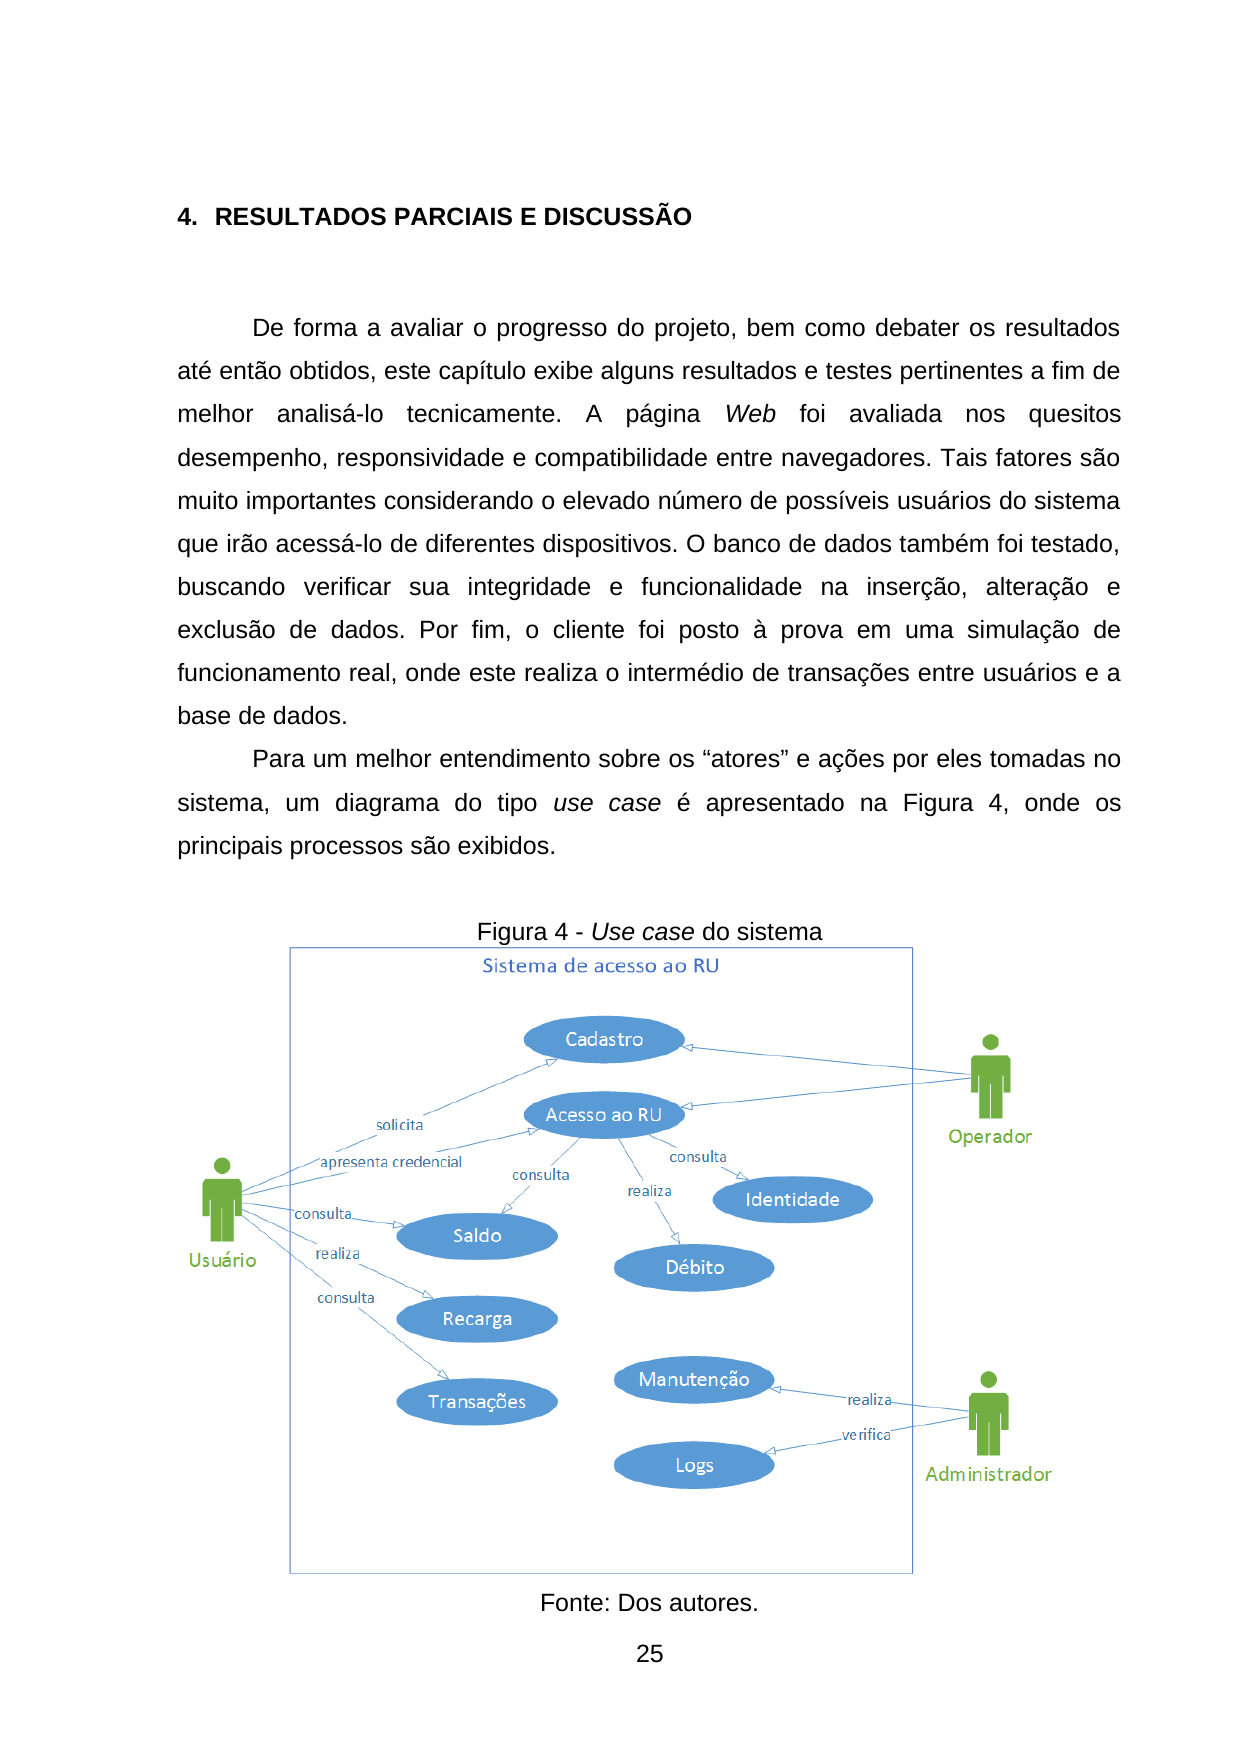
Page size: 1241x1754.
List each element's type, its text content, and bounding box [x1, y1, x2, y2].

picture [177, 945, 1063, 1574]
subtitle Resultados parciais E DISCUSSÃO [177, 202, 1122, 231]
text Figura 4 - Use case do sistema [177, 917, 1122, 946]
text Para um melhor entendimento sobre os “atores” e ações por eles tomadas no sistema, um diagrama do tipo use case é apresentado na Figura 4, onde os principais processos são exibidos. [177, 744, 1122, 859]
text De forma a avaliar o progresso do projeto, bem como debater os resultados até então obtidos, este capítulo exibe alguns resultados e testes pertinentes a fim de melhor analisá-lo tecnicamente. A página Web foi avaliada nos quesitos desempenho, responsividade e compatibilidade entre navegadores. Tais fatores são muito importantes considerando o elevado número de possíveis usuários do sistema que irão acessá-lo de diferentes dispositivos. O banco de dados também foi testado, buscando verificar sua integridade e funcionalidade na inserção, alteração e exclusão de dados. Por fim, o cliente foi posto à prova em uma simulação de funcionamento real, onde este realiza o intermédio de transações entre usuários e a base de dados. [177, 313, 1122, 730]
text Fonte: Dos autores. [177, 1588, 1122, 1616]
